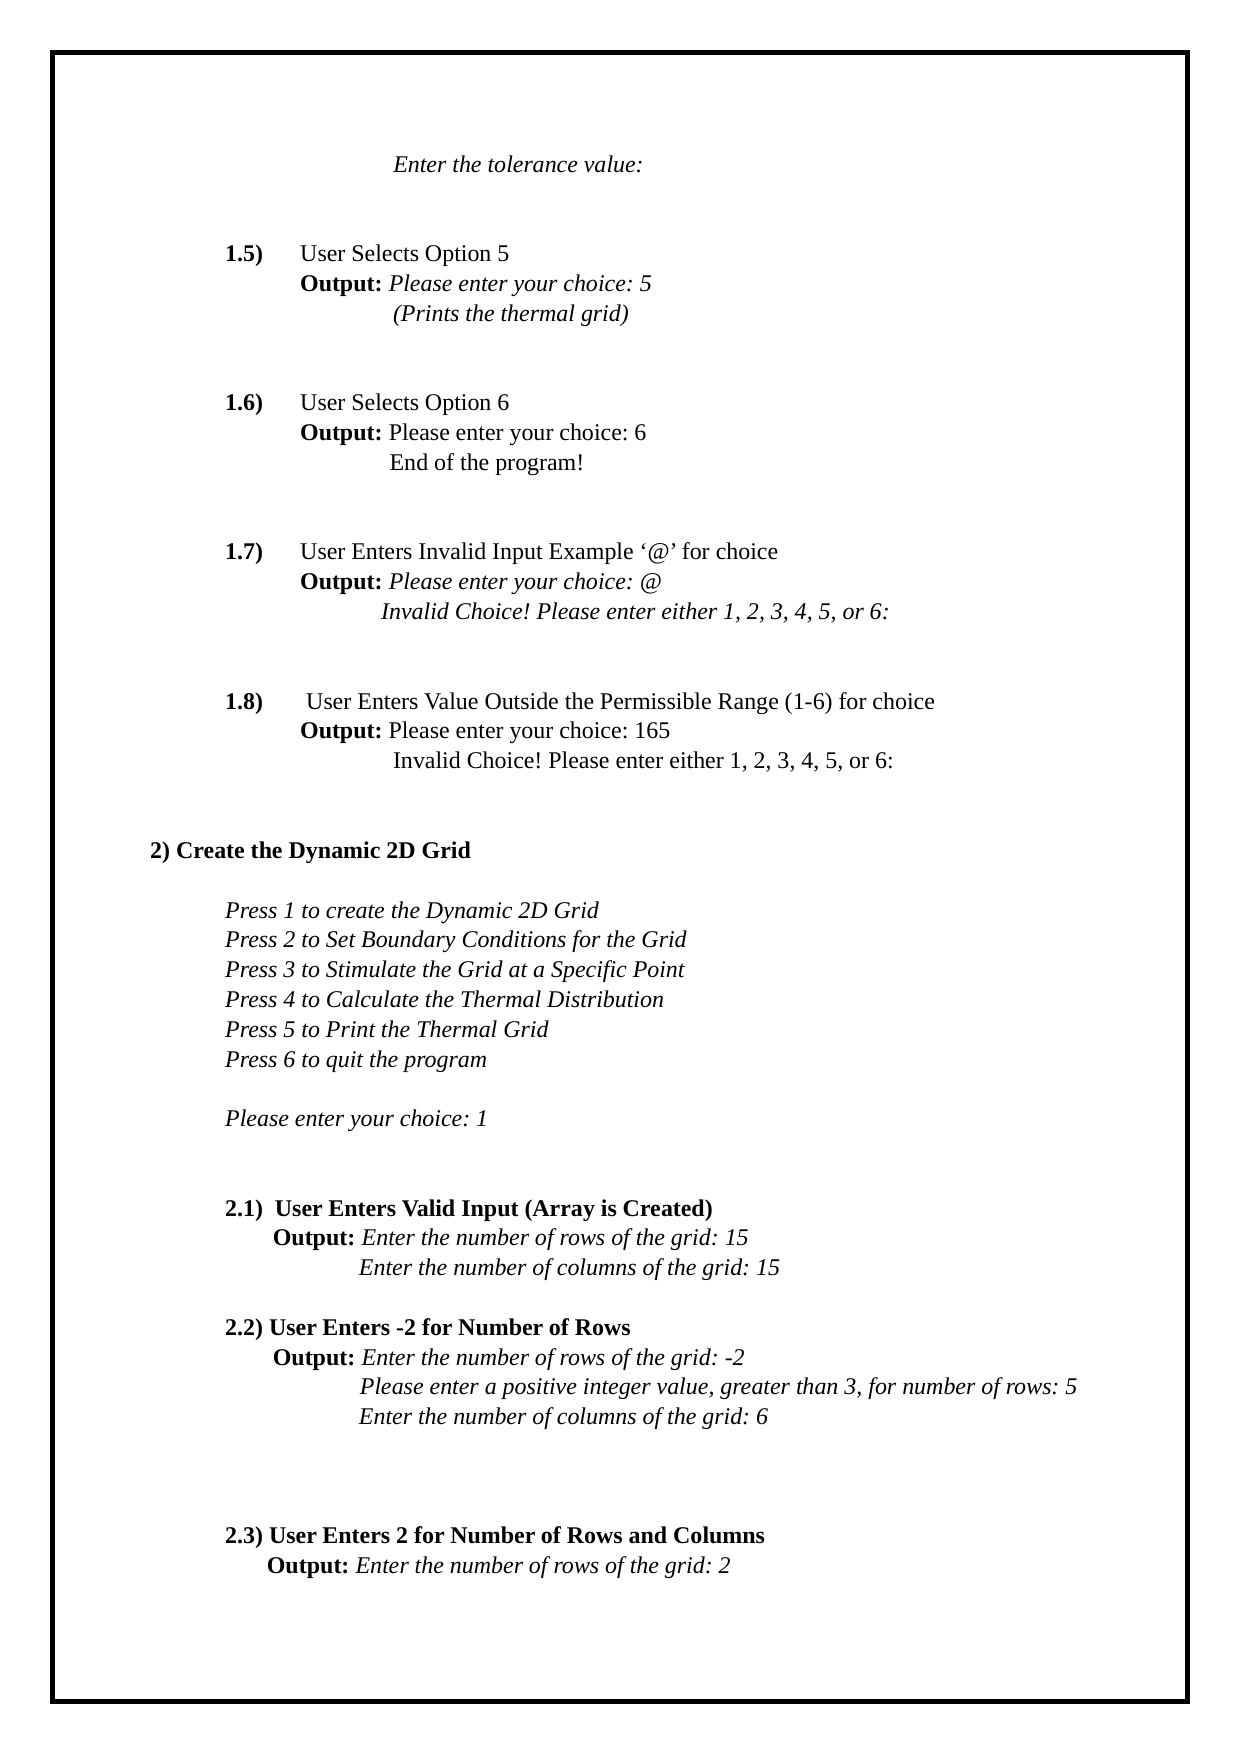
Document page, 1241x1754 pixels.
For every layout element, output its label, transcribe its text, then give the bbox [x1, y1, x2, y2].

text 2) Create the Dynamic 2D Grid [150, 836, 1090, 863]
list Output: Please enter your choice: 5 [300, 269, 1090, 297]
text 2.1) User Enters Valid Input (Array is Created) [150, 1193, 1090, 1221]
list User Enters Value Outside the Permissible Range (1-6) for choice [225, 687, 1090, 714]
text 2.2) User Enters -2 for Number of Rows [150, 1313, 1090, 1340]
list User Selects Option 5 [225, 239, 1090, 267]
text Press 2 to Set Boundary Conditions for the Grid [225, 925, 1090, 953]
text Please enter your choice: 1 [225, 1104, 1090, 1132]
list End of the program! [300, 448, 1090, 476]
text Enter the number of columns of the grid: 6 [150, 1402, 1090, 1430]
text Output: Enter the number of rows of the grid: 2 [150, 1551, 1090, 1579]
text Output: Enter the number of rows of the grid: 15 [150, 1223, 1090, 1251]
text Press 4 to Calculate the Thermal Distribution [225, 985, 1090, 1013]
text Enter the number of columns of the grid: 15 [150, 1253, 1090, 1281]
text Press 1 to create the Dynamic 2D Grid [150, 896, 1090, 923]
text Press 3 to Stimulate the Grid at a Specific Point [225, 955, 1090, 983]
list Output: Please enter your choice: 165 [300, 716, 1090, 744]
list Output: Please enter your choice: @ [300, 567, 1090, 595]
list Output: Please enter your choice: 6 [300, 418, 1090, 446]
list Invalid Choice! Please enter either 1, 2, 3, 4, 5, or 6: [300, 746, 1090, 774]
list Invalid Choice! Please enter either 1, 2, 3, 4, 5, or 6: [300, 597, 1090, 624]
text Press 6 to quit the program [225, 1044, 1090, 1072]
list (Prints the thermal grid) [300, 299, 1090, 327]
text Output: Enter the number of rows of the grid: -2 [150, 1342, 1090, 1370]
text Enter the tolerance value: [150, 150, 1090, 178]
text Press 5 to Print the Thermal Grid [225, 1015, 1090, 1042]
list User Enters Invalid Input Example ‘@’ for choice [225, 537, 1090, 565]
text Please enter a positive integer value, greater than 3, for number of rows: 5 [300, 1372, 1090, 1400]
list User Selects Option 6 [225, 388, 1090, 416]
text 2.3) User Enters 2 for Number of Rows and Columns [150, 1521, 1090, 1549]
